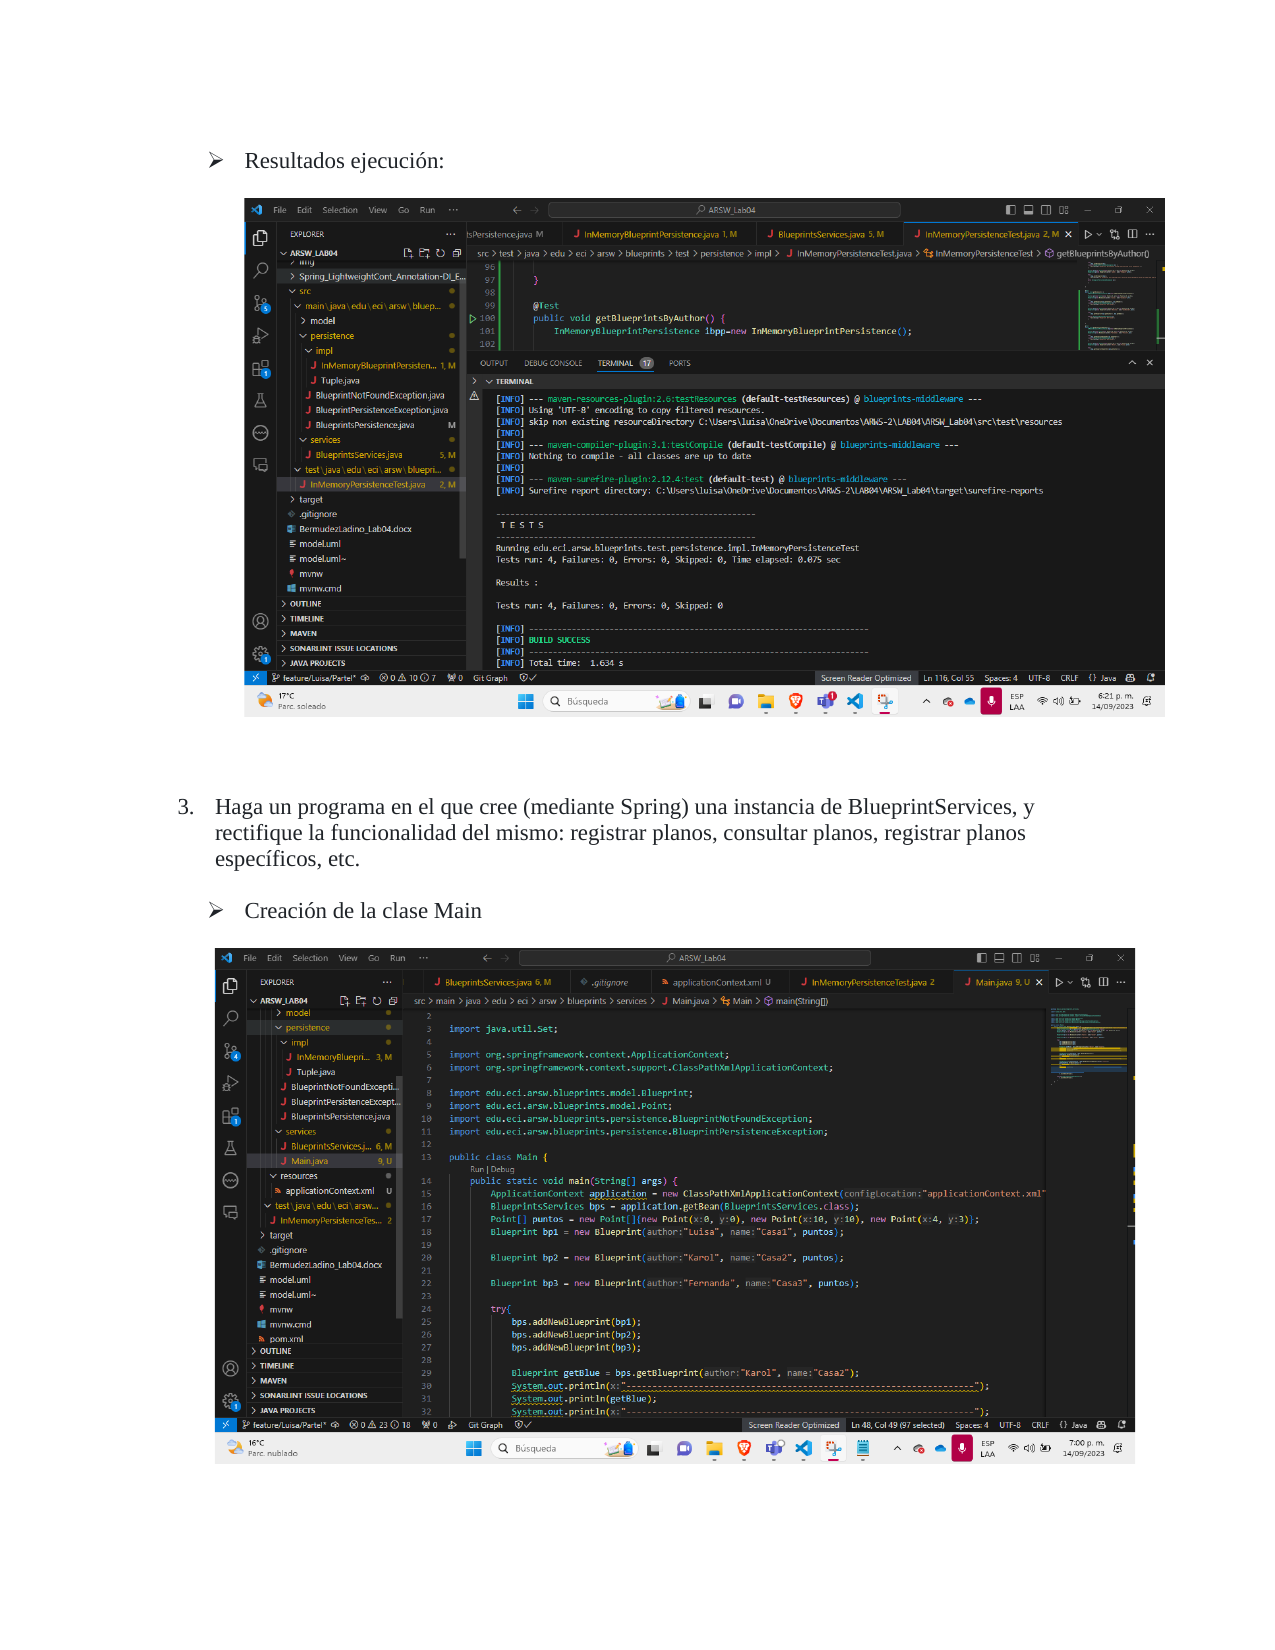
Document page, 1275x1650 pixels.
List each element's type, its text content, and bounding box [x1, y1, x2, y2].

picture [214, 948, 1136, 1464]
list Creación de la clase Main [207, 897, 1098, 923]
list Haga un programa en el que cree (mediante Spring) una instancia de BlueprintServices, y rectifique la funcionalidad del mismo: registrar planos, consultar planos, registrar planos específicos, etc. [177, 793, 1098, 872]
list Resultados ejecución: [207, 148, 1098, 174]
picture [244, 198, 1165, 717]
